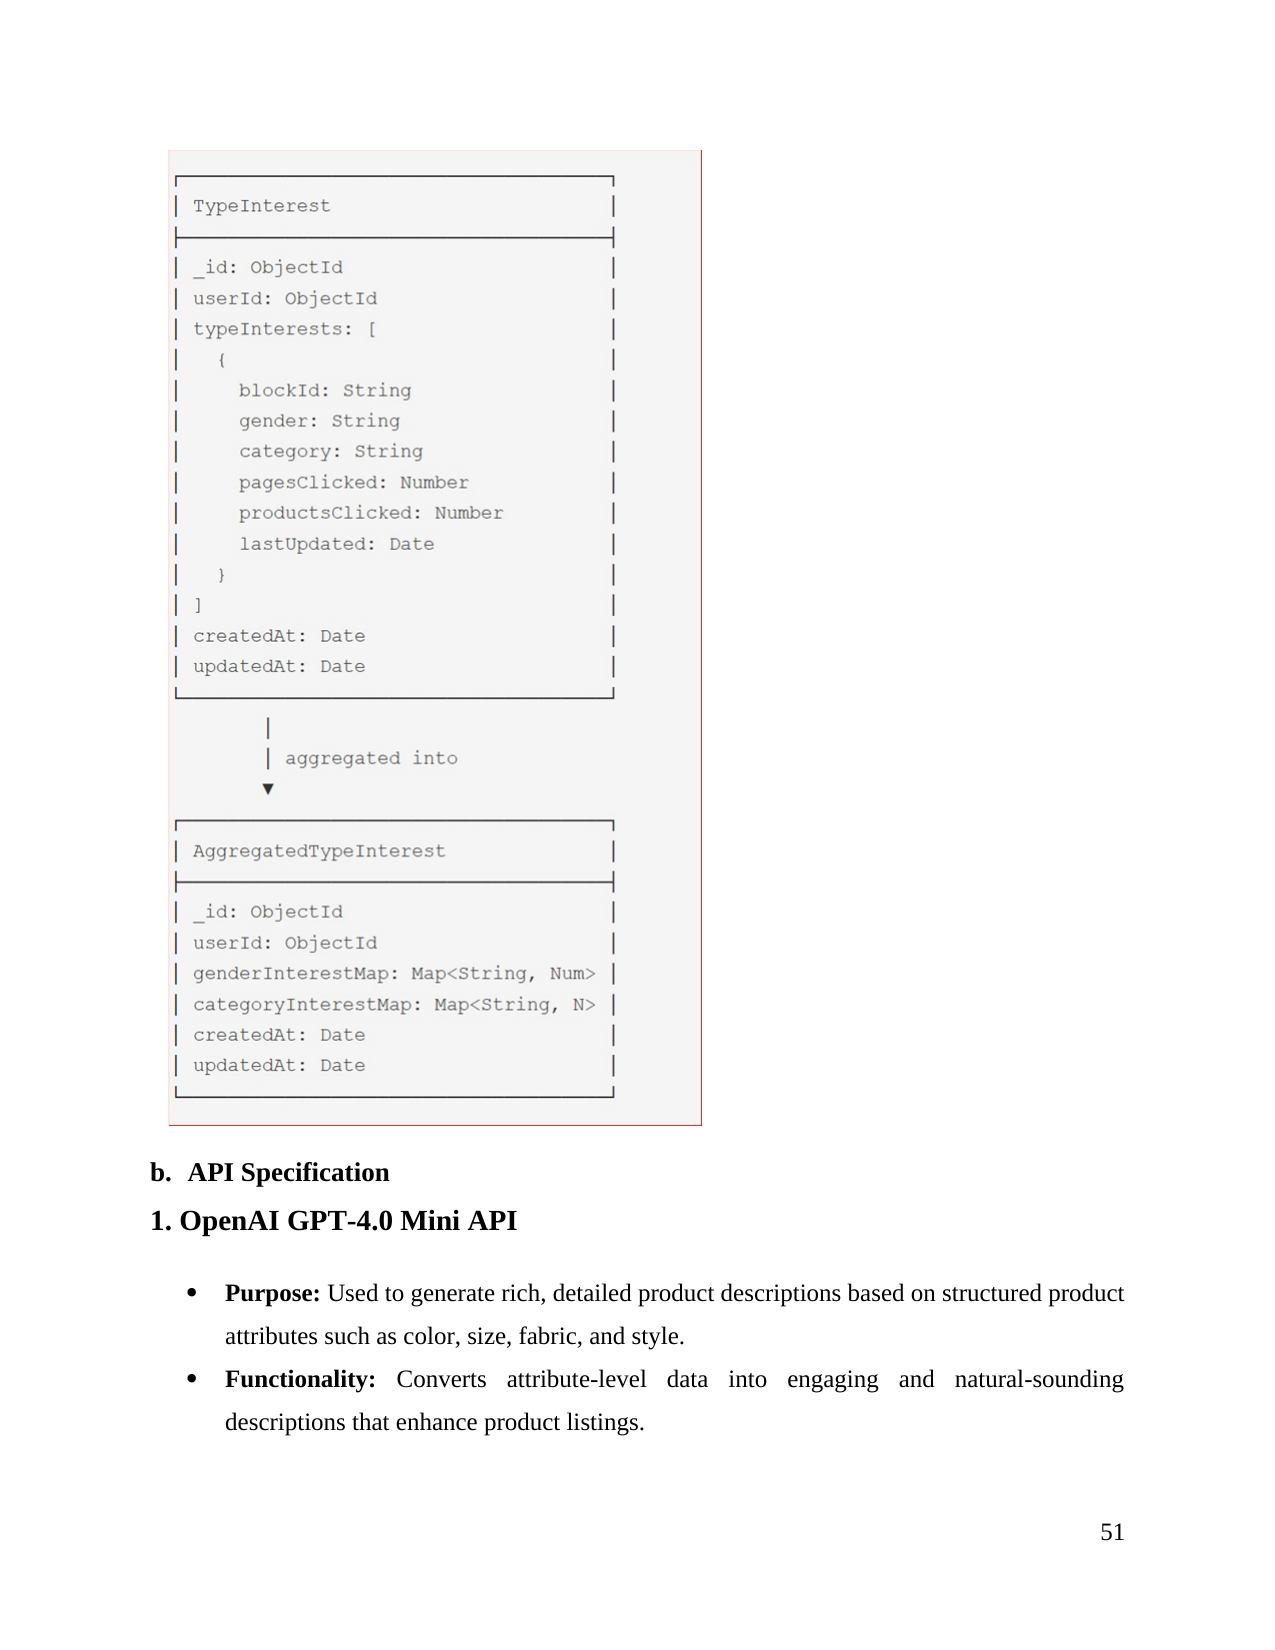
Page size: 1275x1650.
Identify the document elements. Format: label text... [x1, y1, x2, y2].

list Functionality: Converts attribute-level data into engaging and natural-sounding descriptions that enhance product listings. [187, 1364, 1125, 1436]
subtitle API Specification [150, 1156, 1125, 1187]
text 1. OpenAI GPT-4.0 Mini API [150, 1203, 1125, 1236]
list Purpose: Used to generate rich, detailed product descriptions based on structured product attributes such as color, size, fabric, and style. [187, 1278, 1125, 1350]
